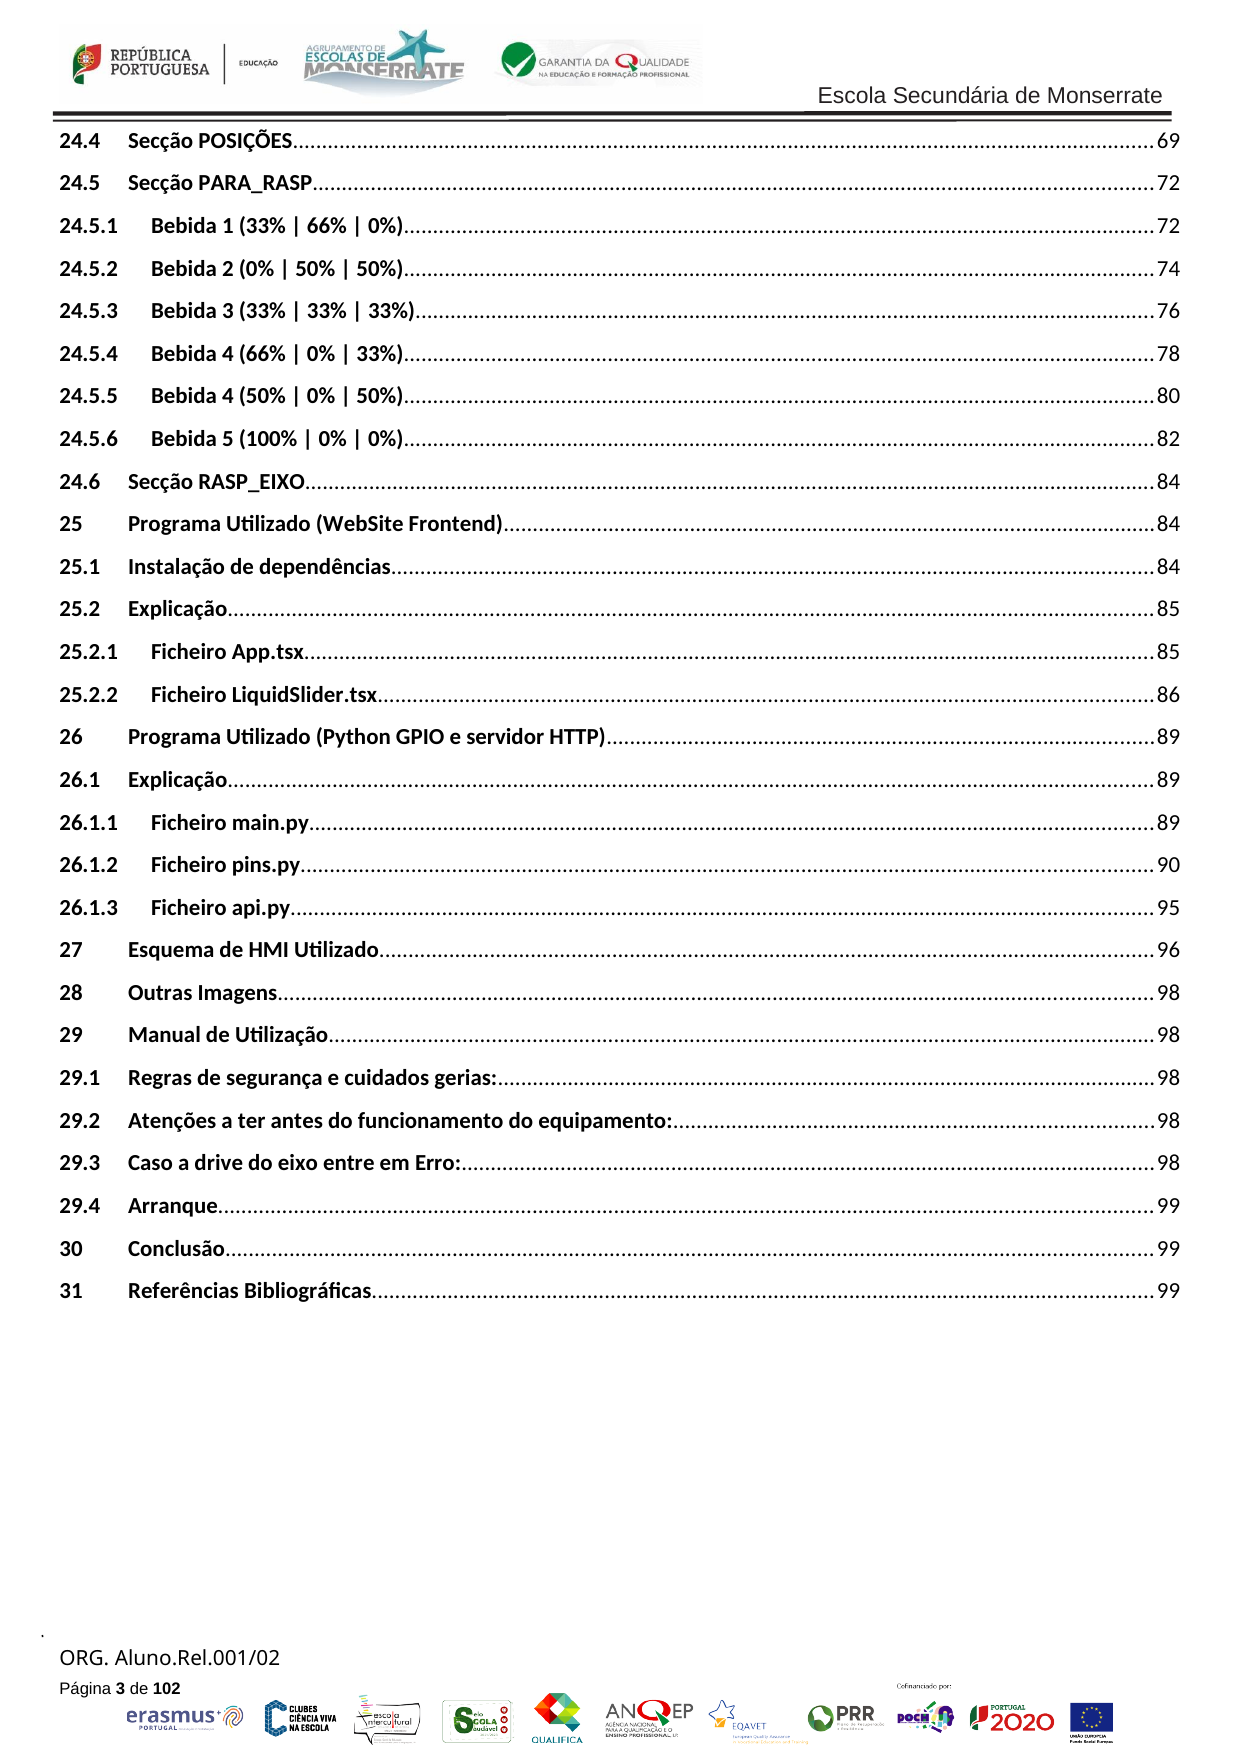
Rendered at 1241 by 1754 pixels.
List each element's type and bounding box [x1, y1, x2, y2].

picture [59, 24, 703, 104]
picture [127, 1679, 1113, 1754]
